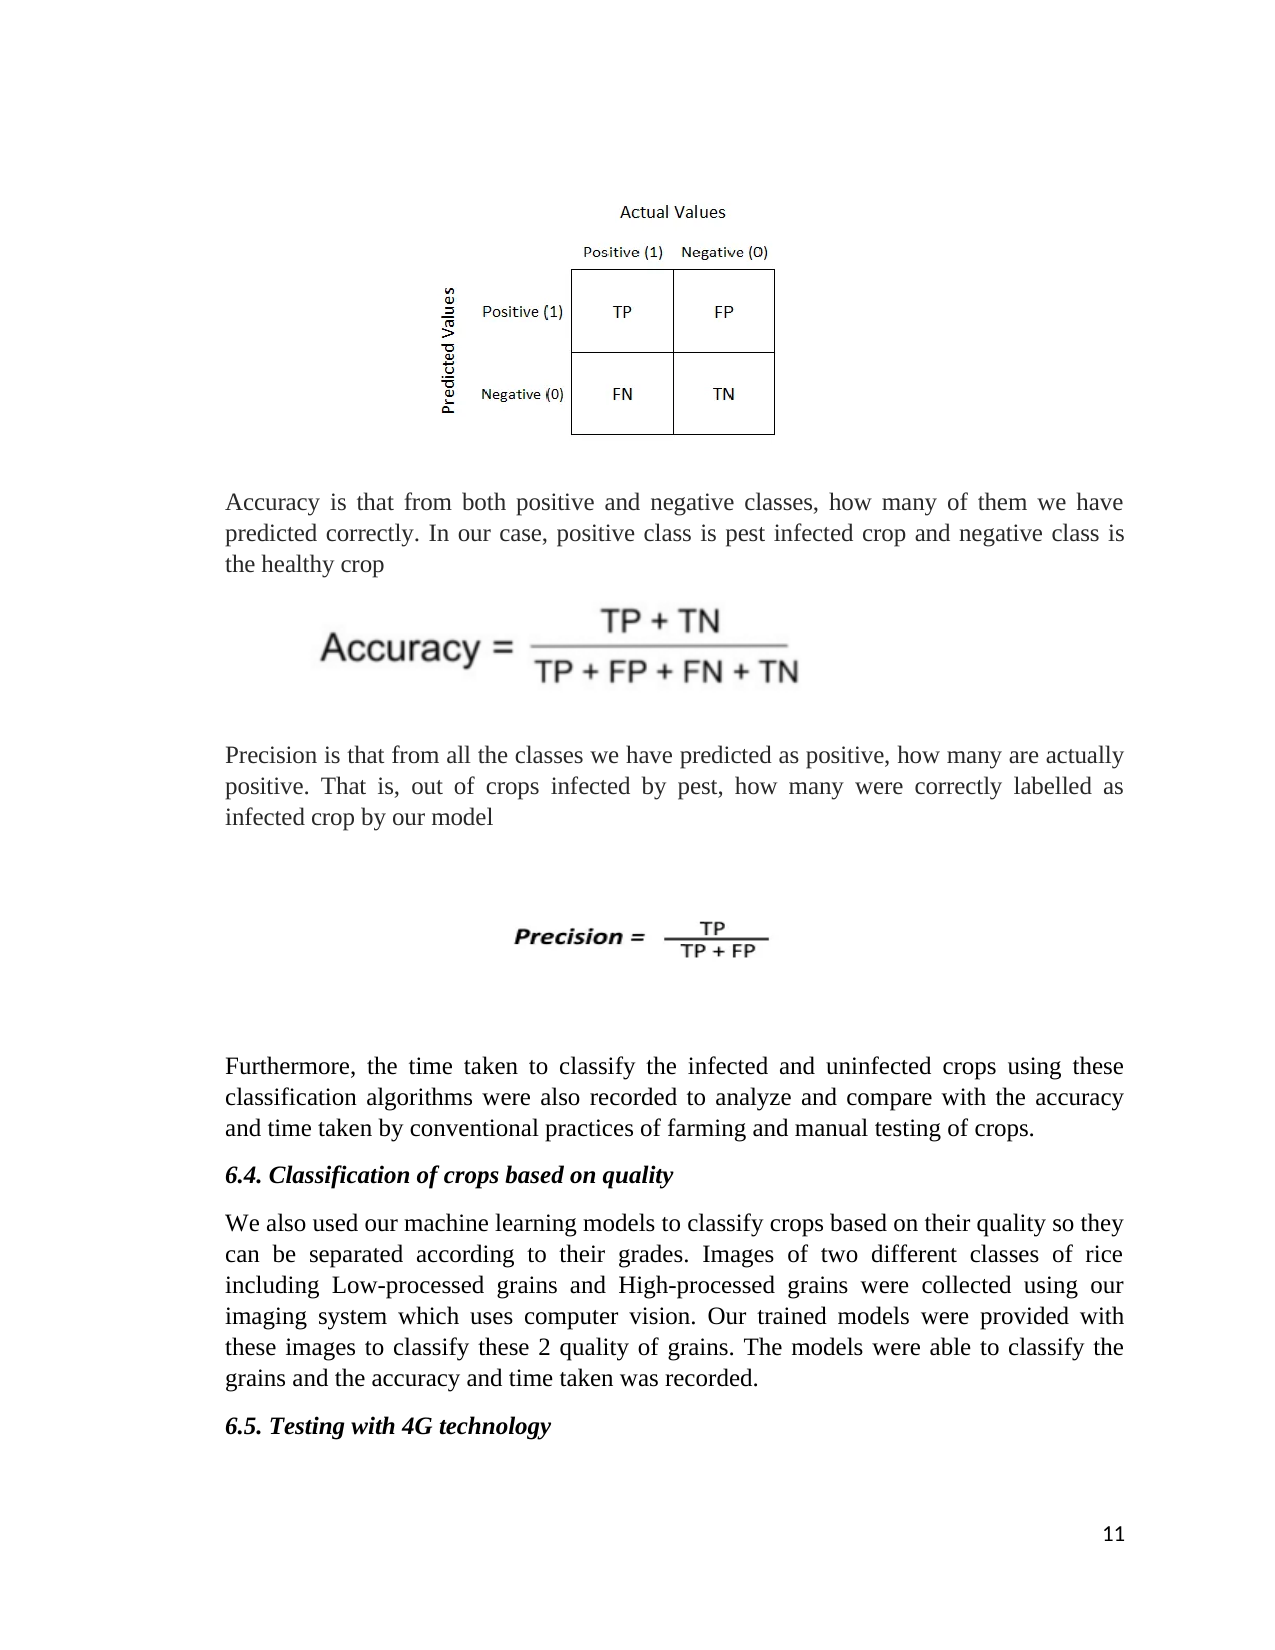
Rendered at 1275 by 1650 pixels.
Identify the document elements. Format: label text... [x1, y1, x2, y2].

text 6.5. Testing with 4G technology [225, 1411, 1125, 1440]
text Precision is that from all the classes we have predicted as positive, how many are actually positive. That is, out of crops infected by pest, how many were correctly labelled as infected crop by our model [225, 800, 1125, 831]
picture [275, 598, 883, 705]
text Accuracy is that from both positive and negative classes, how many of them we have predicted correctly. In our case, positive class is pest infected crop and negative class is the healthy crop [225, 547, 1125, 578]
text We also used our machine learning models to classify crops based on their quality so they can be separated according to their grades. Images of two different classes of rice including Low-processed grains and High-processed grains were collected using our imaging system which uses computer vision. Our trained models were provided with these images to classify these 2 quality of grains. The models were able to classify the grains and the accuracy and time taken was recorded. [225, 1208, 1125, 1392]
text Furthermore, the time taken to classify the infected and uninfected crops using these classification algorithms were also recorded to analyze and compare with the accuracy and time taken by conventional practices of farming and manual testing of crops. [225, 1051, 1125, 1142]
picture [365, 151, 852, 459]
text 6.4. Classification of crops based on quality [225, 1161, 1125, 1189]
picture [415, 846, 860, 1001]
